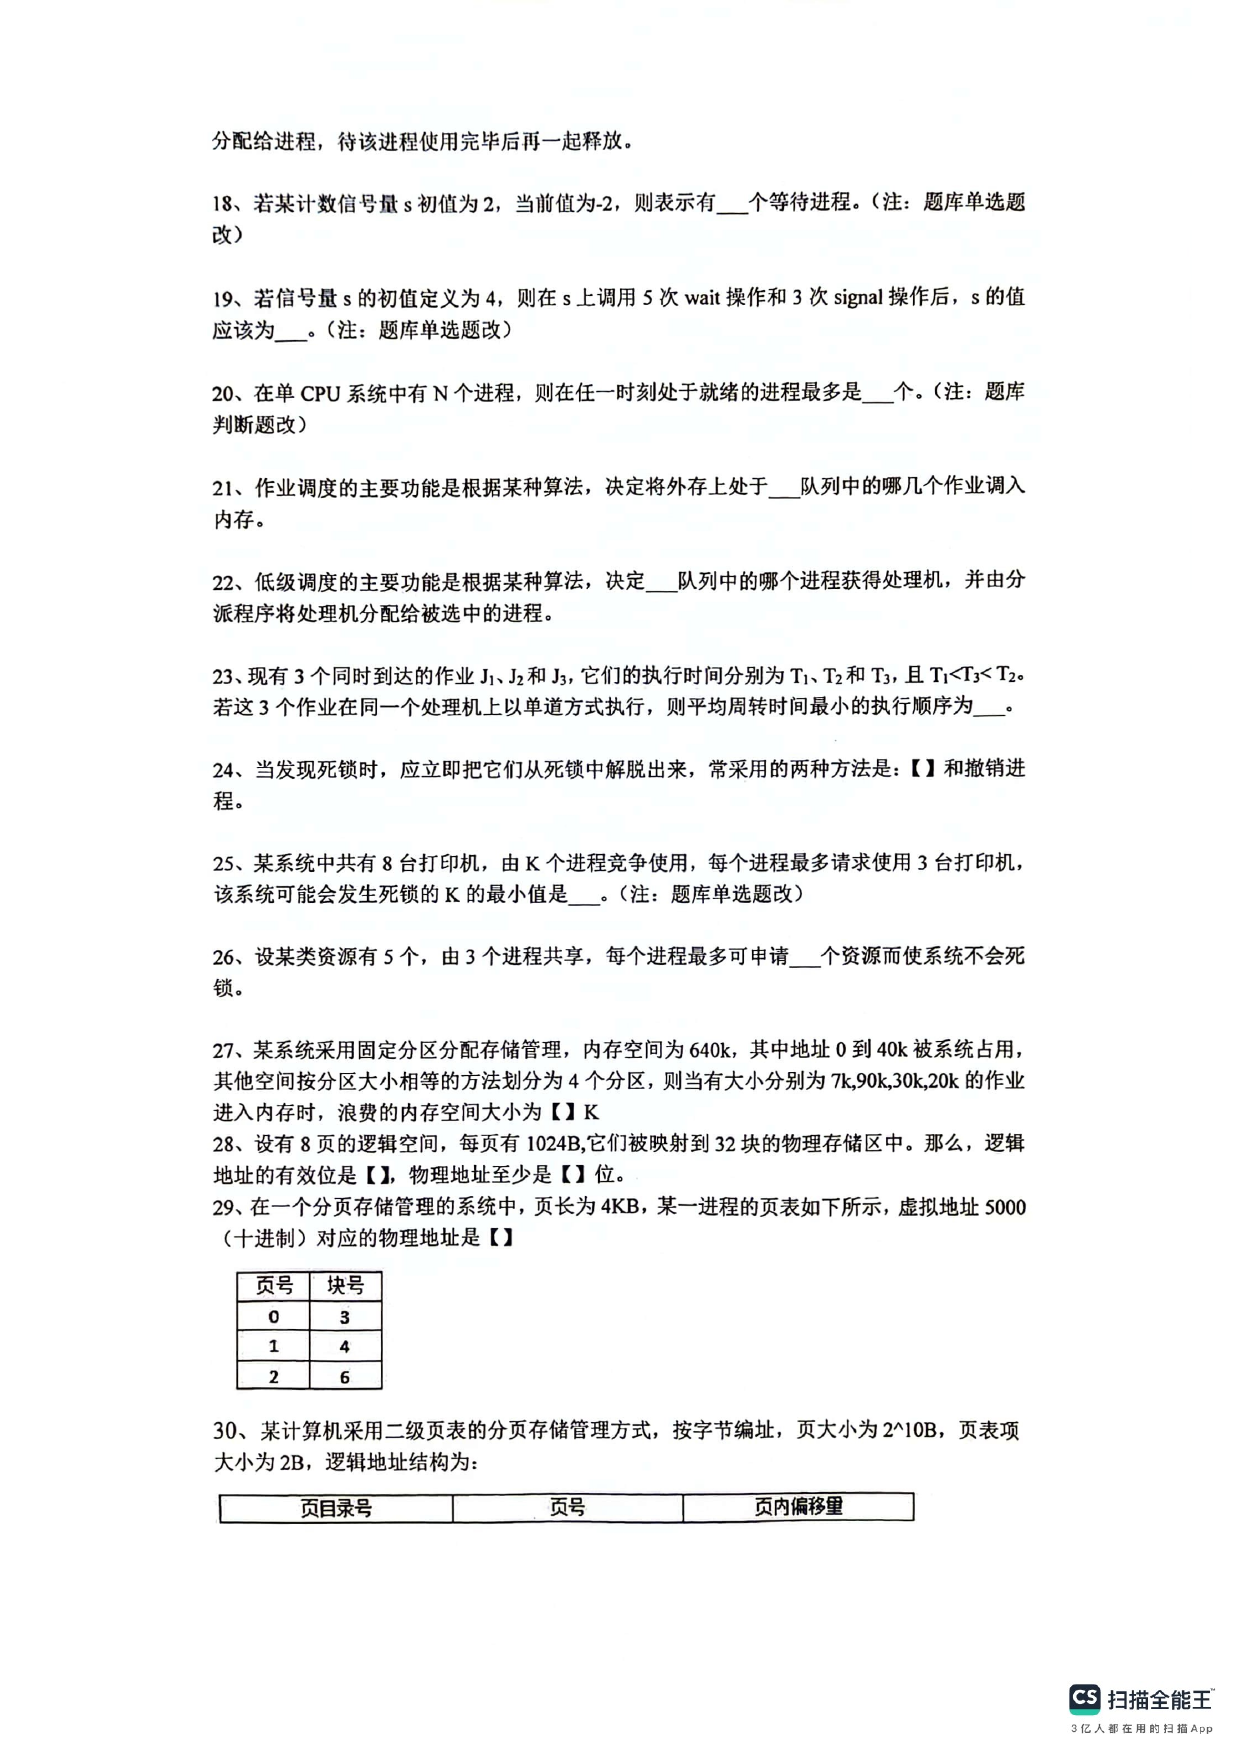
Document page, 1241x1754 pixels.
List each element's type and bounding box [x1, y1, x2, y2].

picture [1067, 1681, 1216, 1734]
picture [61, 0, 1192, 1661]
